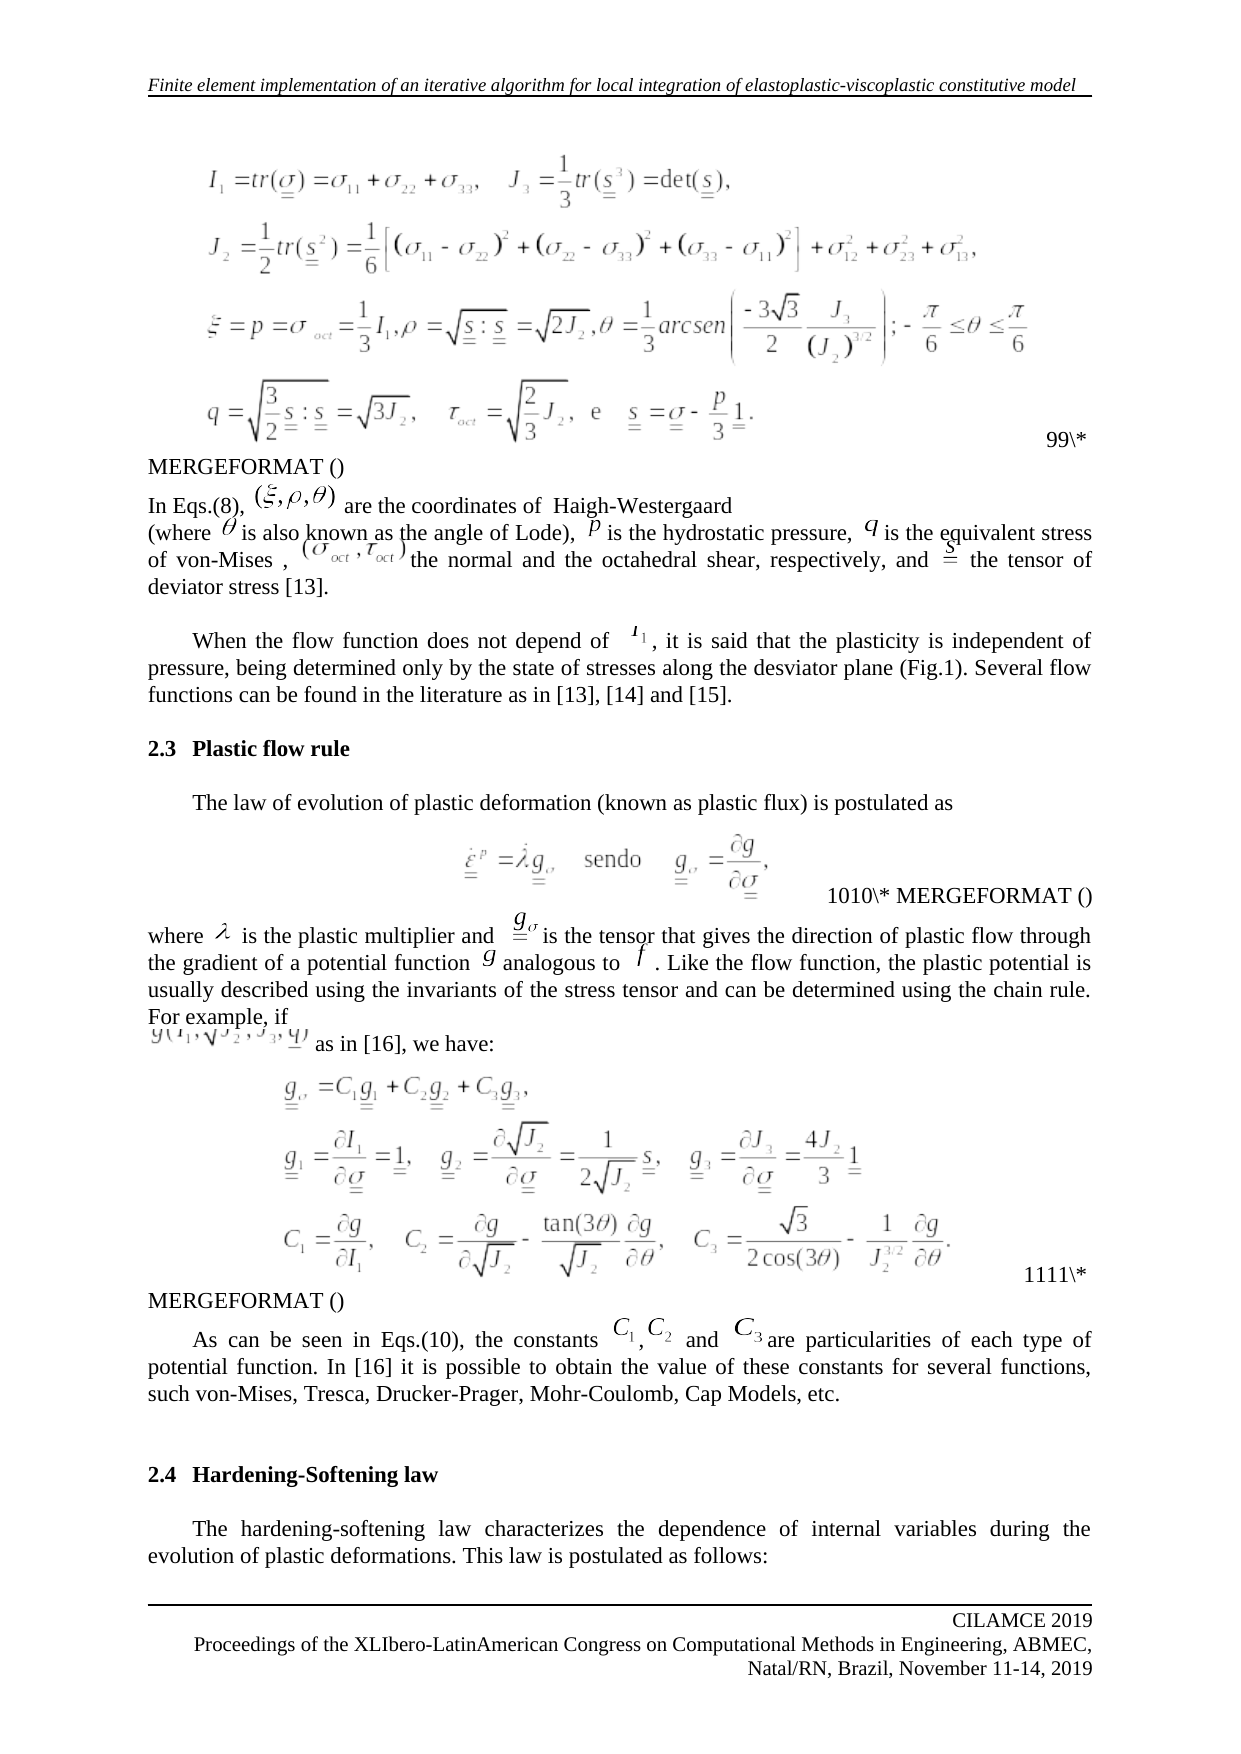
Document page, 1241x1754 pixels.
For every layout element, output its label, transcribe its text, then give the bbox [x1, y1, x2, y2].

text where is the plastic multiplier and is the tensor that gives the direction of plastic flow through the gradient of a potential function analogous to . Like the flow function, the plastic potential is usually described using the invariants of the stress tensor and can be determined using the chain rule. For example, if [148, 921, 1092, 1030]
text The hardening-softening law characterizes the dependence of internal variables during the evolution of plastic deformations. This law is postulated as follows: [148, 1515, 1092, 1569]
text In Eqs.(8), are the coordinates of Haigh-Westergaard [148, 492, 1092, 519]
text (where is also known as the angle of Lode), is the hydrostatic pressure, is the equivalent stress of von-Mises , the normal and the octahedral shear, respectively, and the tensor of deviator stress [13]. [148, 519, 1092, 600]
text as in [16], we have: [148, 1030, 1092, 1057]
subtitle Hardening-Softening law [148, 1461, 1092, 1488]
text The law of evolution of plastic deformation (known as plastic flux) is postulated as [148, 789, 1092, 816]
text When the flow function does not depend of , it is said that the plasticity is independent of pressure, being determined only by the state of stresses along the desviator plane (Fig.1). Several flow functions can be found in the literature as in [13], [14] and [15]. [148, 627, 1092, 708]
subtitle Plastic flow rule [148, 735, 1092, 762]
text As can be seen in Eqs.(10), the constants , and are particularities of each type of potential function. In [16] it is possible to obtain the value of these constants for several functions, such von-Mises, Tresca, Drucker-Prager, Mohr-Coulomb, Cap Models, etc. [148, 1326, 1092, 1407]
